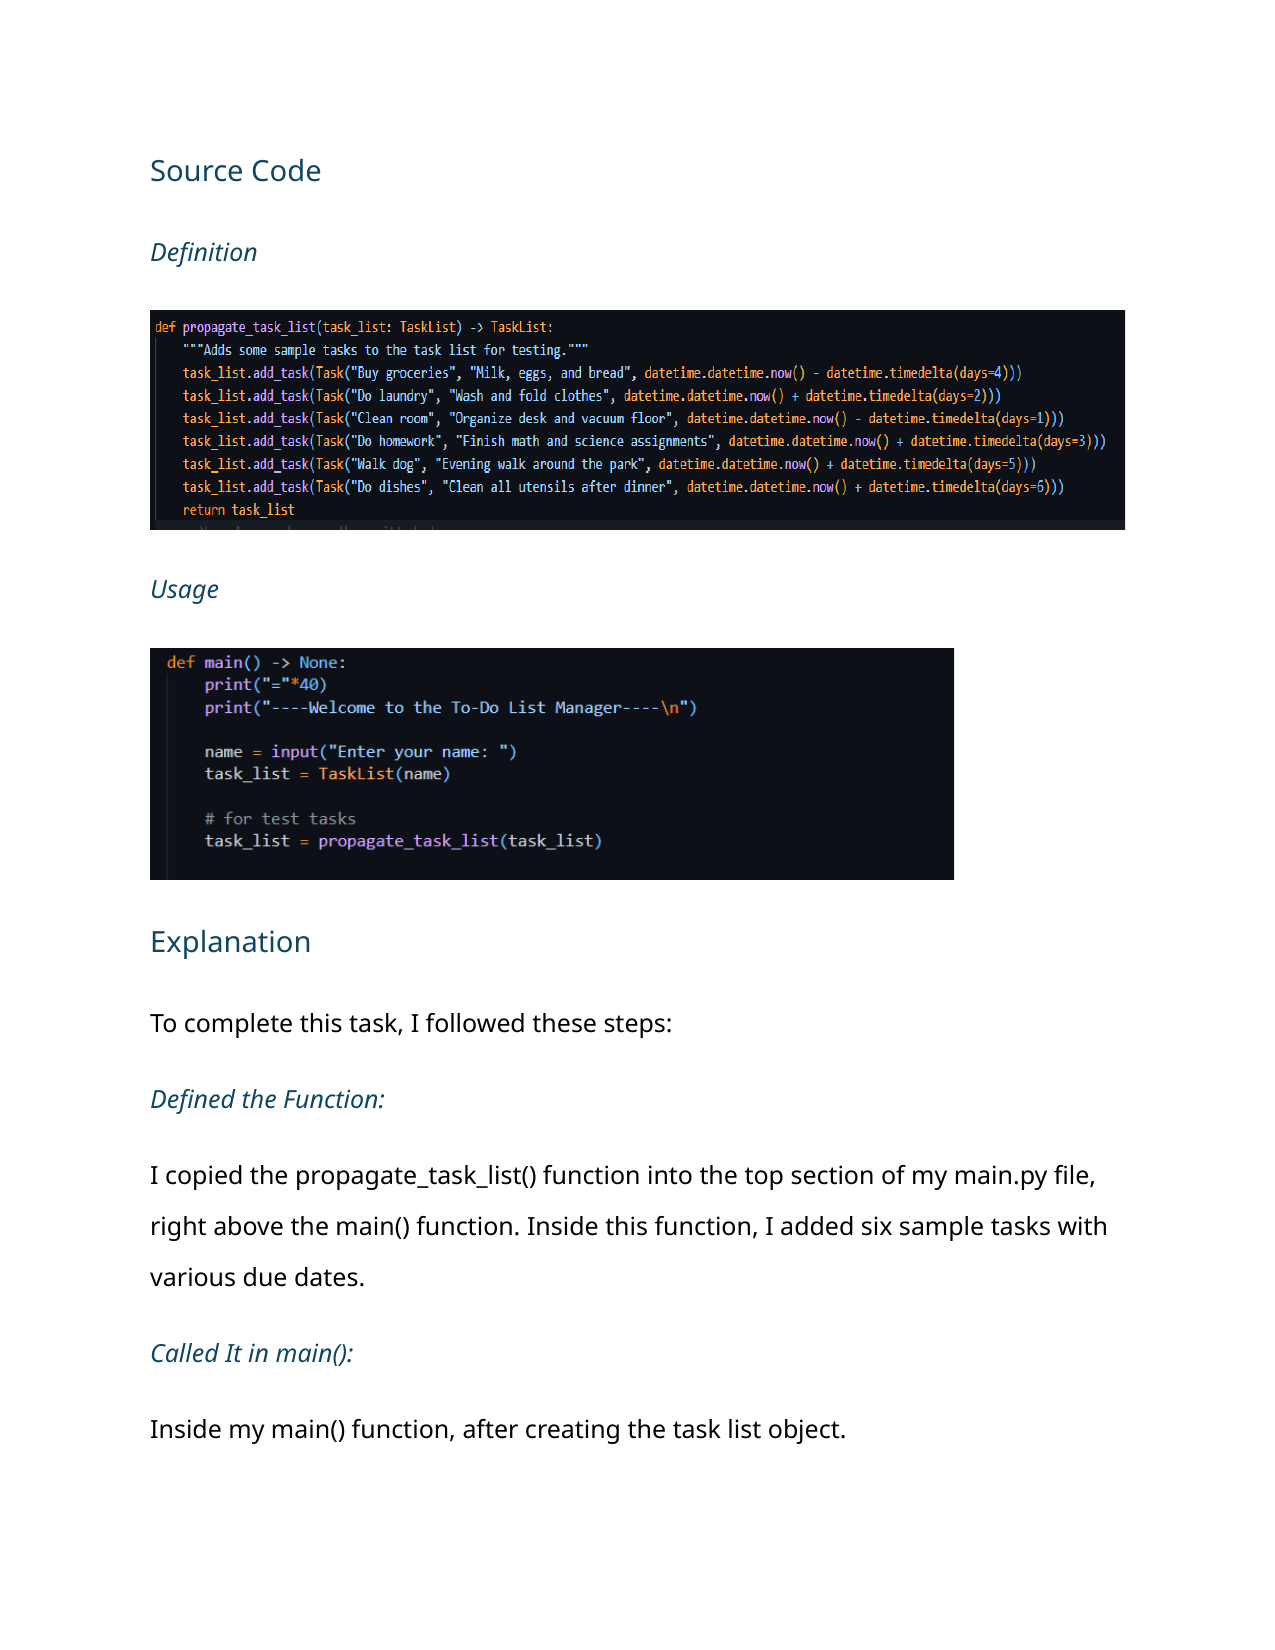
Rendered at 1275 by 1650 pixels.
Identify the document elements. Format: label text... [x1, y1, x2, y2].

text Inside my main() function, after creating the task list object. [150, 1412, 1125, 1446]
subtitle Explanation [150, 921, 1125, 961]
subtitle Called It in main(): [150, 1336, 1125, 1370]
subtitle Definition [150, 234, 1125, 268]
picture [150, 648, 955, 880]
subtitle Usage [150, 572, 1125, 606]
subtitle Defined the Function: [150, 1082, 1125, 1116]
text To complete this task, I followed these steps: [150, 1006, 1125, 1040]
text I copied the propagate_task_list() function into the top section of my main.py file, right above the main() function. Inside this function, I added six sample tasks with various due dates. [150, 1158, 1125, 1294]
picture [150, 310, 1125, 530]
subtitle Source Code [150, 150, 1125, 190]
